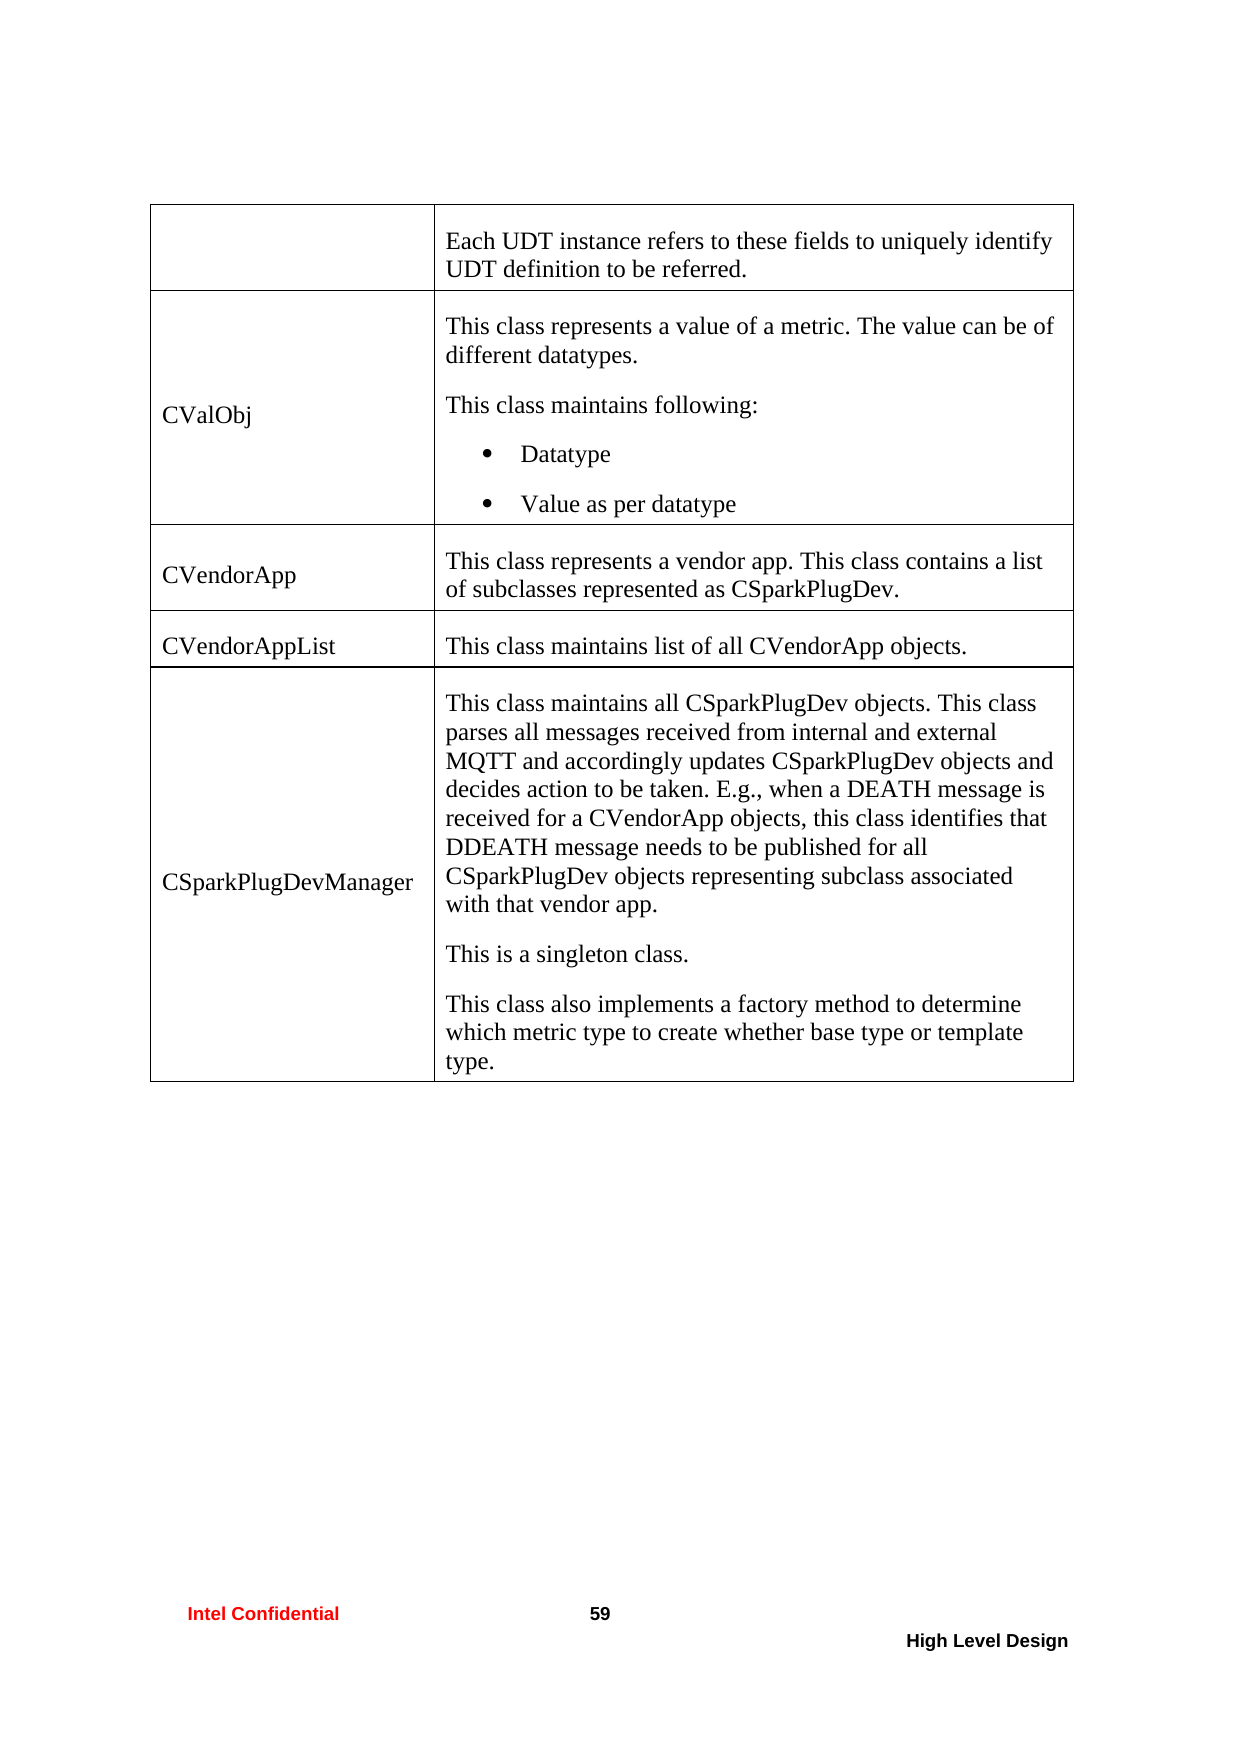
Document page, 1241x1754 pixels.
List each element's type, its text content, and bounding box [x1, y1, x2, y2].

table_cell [151, 205, 434, 289]
table_cell CValObj [151, 291, 434, 524]
table_cell CVendorApp [151, 525, 434, 609]
table_cell This class maintains all CSparkPlugDev objects. This class parses all messages received from internal and external MQTT and accordingly updates CSparkPlugDev objects and decides action to be taken. E.g., when a DEATH message is received for a CVendorApp objects, this class identifies that DDEATH message needs to be published for all CSparkPlugDev objects representing subclass associated with that vendor app. This is a singleton class. This class also implements a factory method to determine which metric type to create whether base type or template type. [435, 668, 1073, 1081]
table_cell CVendorAppList [151, 611, 434, 666]
table_cell CSparkPlugDevManager [151, 668, 434, 1081]
table_cell This class represents a vendor app. This class contains a list of subclasses represented as CSparkPlugDev. [435, 525, 1073, 609]
table_cell This class represents a value of a metric. The value can be of different datatypes. This class maintains following: Datatype Value as per datatype [435, 291, 1073, 524]
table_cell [435, 205, 1073, 289]
table_cell This class maintains list of all CVendorApp objects. [435, 611, 1073, 666]
